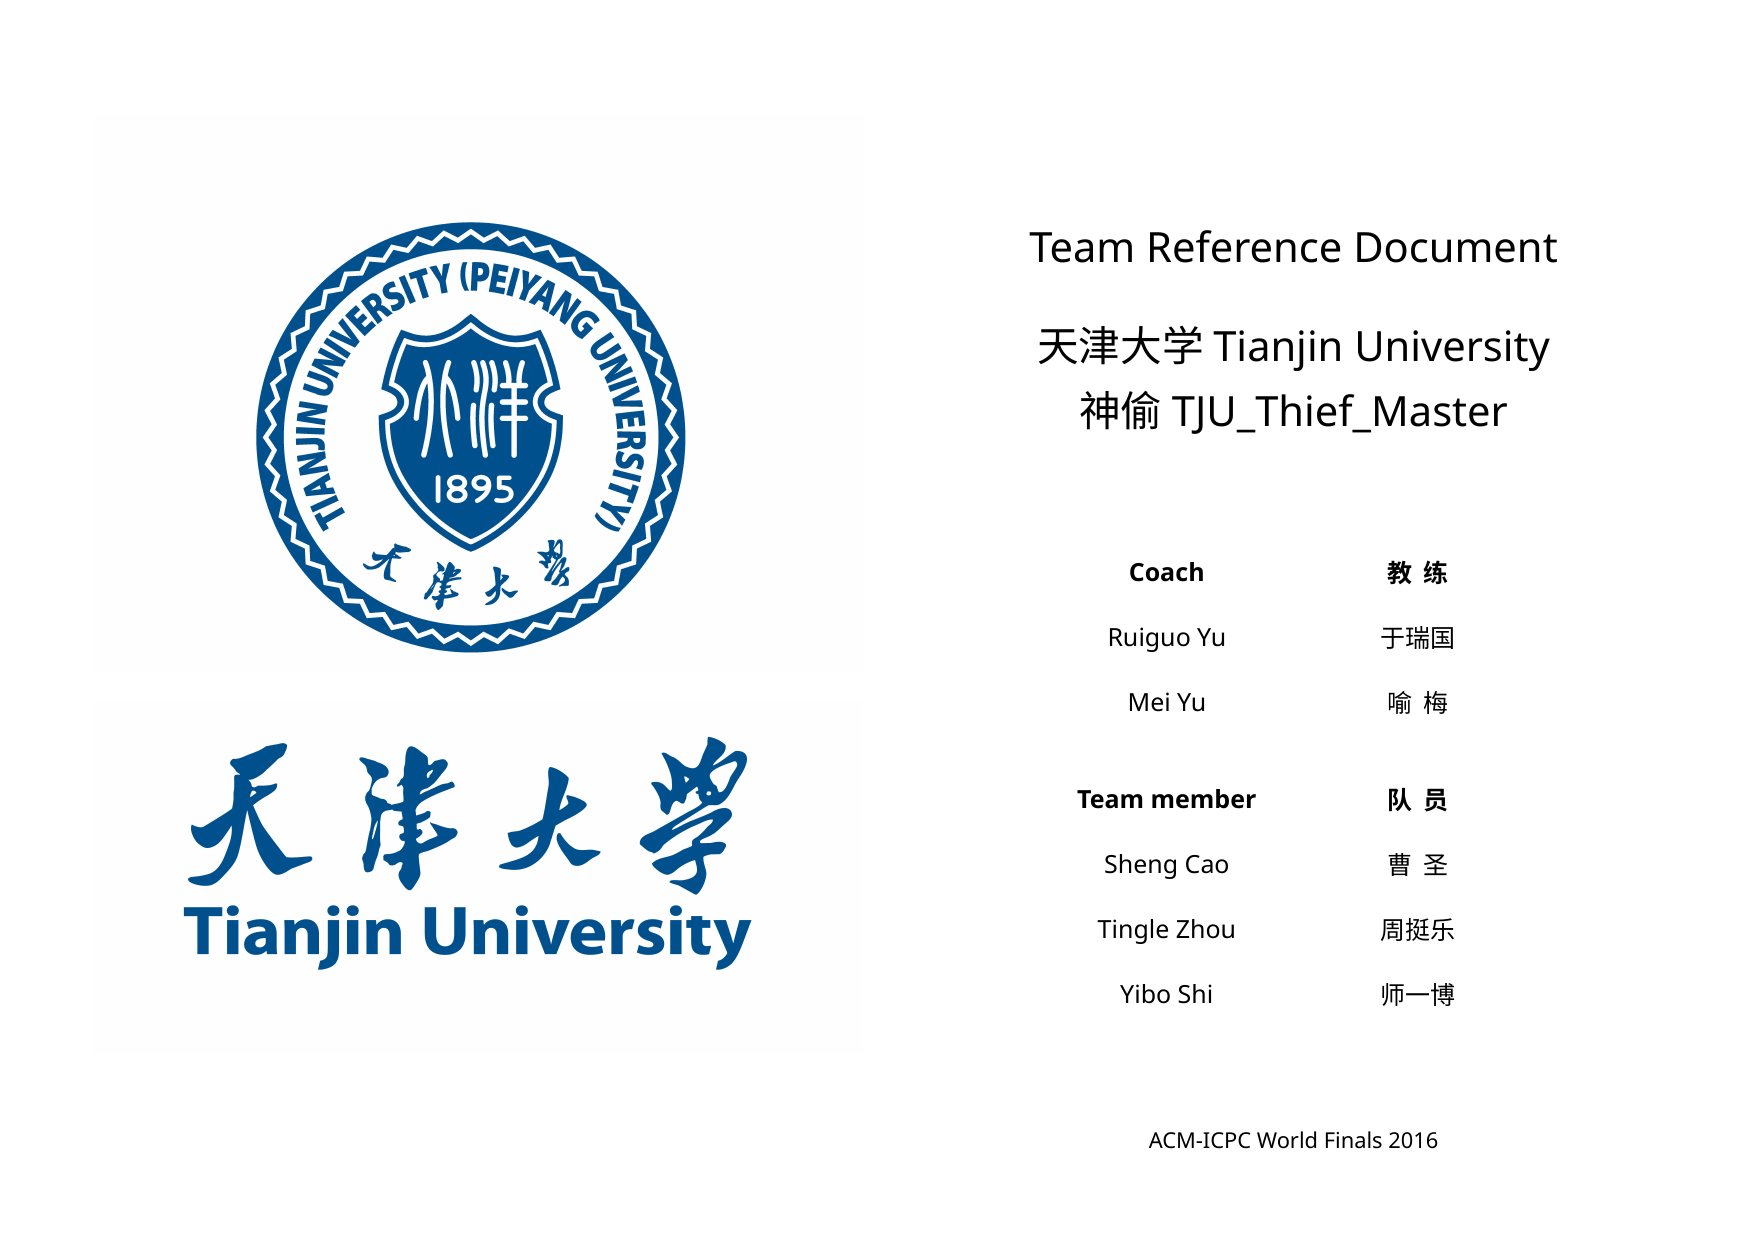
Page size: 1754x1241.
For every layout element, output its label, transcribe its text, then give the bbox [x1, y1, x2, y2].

table_cell 周挺乐 [1293, 896, 1542, 961]
text ACM-ICPC World Finals 2016 [908, 1124, 1679, 1156]
table_header 教 练 [1293, 539, 1542, 604]
table_cell Tingle Zhou [1040, 896, 1293, 961]
table_header 队 员 [1293, 766, 1542, 831]
text 神偷 TJU_Thief_Master [908, 376, 1679, 441]
table_header Coach [1040, 539, 1293, 604]
picture [92, 116, 864, 671]
table_cell 师一博 [1293, 961, 1542, 1026]
table_cell Ruiguo Yu [1040, 604, 1293, 669]
table_cell 于瑞国 [1293, 604, 1542, 669]
table_header Team member [1040, 766, 1293, 831]
table_cell Sheng Cao [1040, 831, 1293, 896]
text Team Reference Document [908, 214, 1679, 279]
table_cell Yibo Shi [1040, 961, 1293, 1026]
picture [92, 701, 862, 1053]
text 天津大学 Tianjin University [908, 311, 1679, 376]
table_cell Mei Yu [1040, 669, 1293, 734]
table_cell 曹 圣 [1293, 831, 1542, 896]
table_cell 喻 梅 [1293, 669, 1542, 734]
